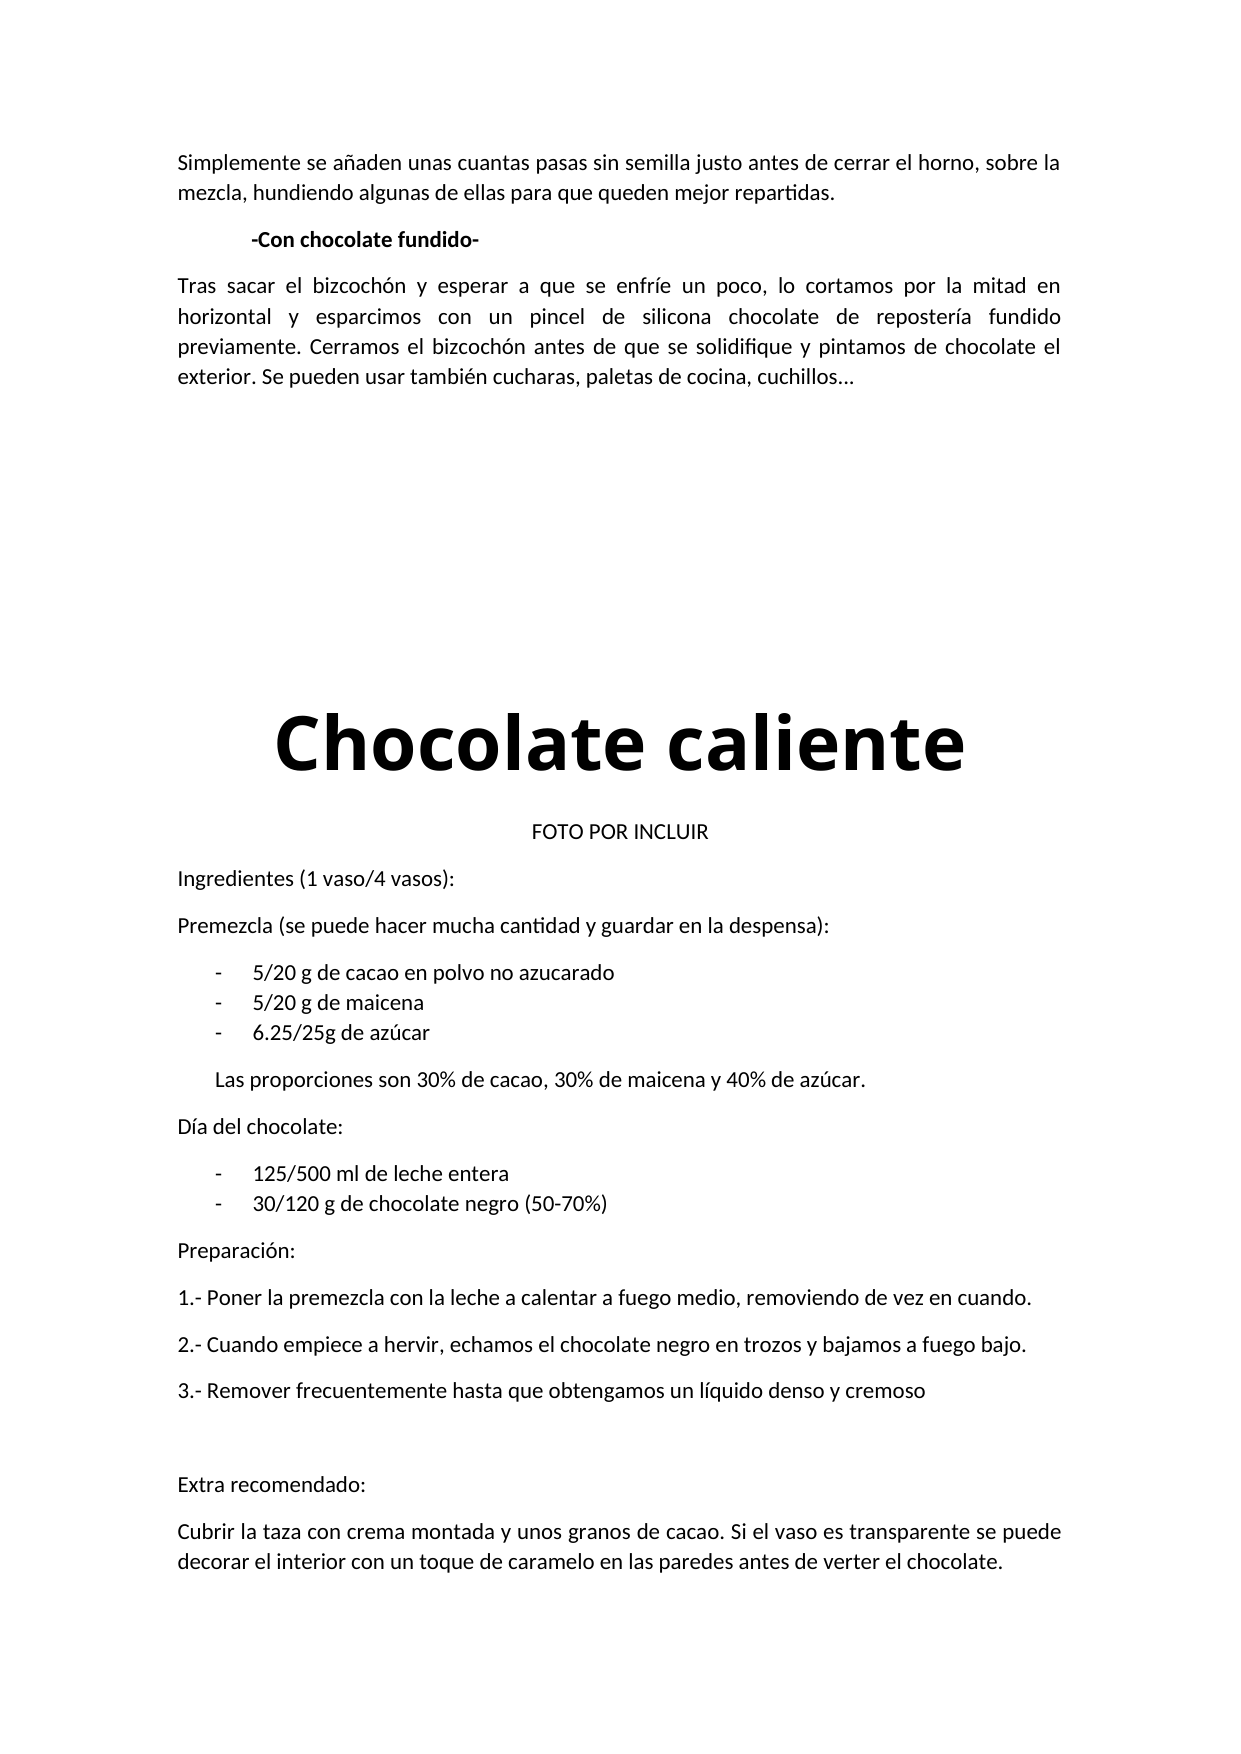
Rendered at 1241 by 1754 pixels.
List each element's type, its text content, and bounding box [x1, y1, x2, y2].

text 3.- Remover frecuentemente hasta que obtengamos un líquido denso y cremoso [177, 1377, 1063, 1405]
text 2.- Cuando empiece a hervir, echamos el chocolate negro en trozos y bajamos a fuego bajo. [177, 1330, 1063, 1358]
text Chocolate caliente [177, 690, 1063, 792]
text Preparación: [177, 1236, 1063, 1264]
text FOTO POR INCLUIR [177, 817, 1063, 845]
text Premezcla (se puede hacer mucha cantidad y guardar en la despensa): [177, 911, 1063, 939]
text Día del chocolate: [177, 1112, 1063, 1140]
text Cubrir la taza con crema montada y unos granos de cacao. Si el vaso es transparente se puede decorar el interior con un toque de caramelo en las paredes antes de verter el chocolate. [177, 1517, 1063, 1576]
list 125/500 ml de leche entera [215, 1159, 1063, 1187]
list 30/120 g de chocolate negro (50-70%) [215, 1189, 1063, 1217]
text Simplemente se añaden unas cuantas pasas sin semilla justo antes de cerrar el horno, sobre la mezcla, hundiendo algunas de ellas para que queden mejor repartidas. [177, 148, 1063, 206]
text Extra recomendado: [177, 1470, 1063, 1498]
text -Con chocolate fundido- [177, 225, 1063, 253]
text Tras sacar el bizcochón y esperar a que se enfríe un poco, lo cortamos por la mitad en horizontal y esparcimos con un pincel de silicona chocolate de repostería fundido previamente. Cerramos el bizcochón antes de que se solidifique y pintamos de chocolate el exterior. Se pueden usar también cucharas, paletas de cocina, cuchillos... [177, 272, 1063, 390]
text 1.- Poner la premezcla con la leche a calentar a fuego medio, removiendo de vez en cuando. [177, 1283, 1063, 1311]
list 5/20 g de cacao en polvo no azucarado [215, 958, 1063, 986]
list 6.25/25g de azúcar [215, 1018, 1063, 1046]
text Ingredientes (1 vaso/4 vasos): [177, 864, 1063, 892]
text Las proporciones son 30% de cacao, 30% de maicena y 40% de azúcar. [215, 1065, 1063, 1093]
list 5/20 g de maicena [215, 988, 1063, 1016]
